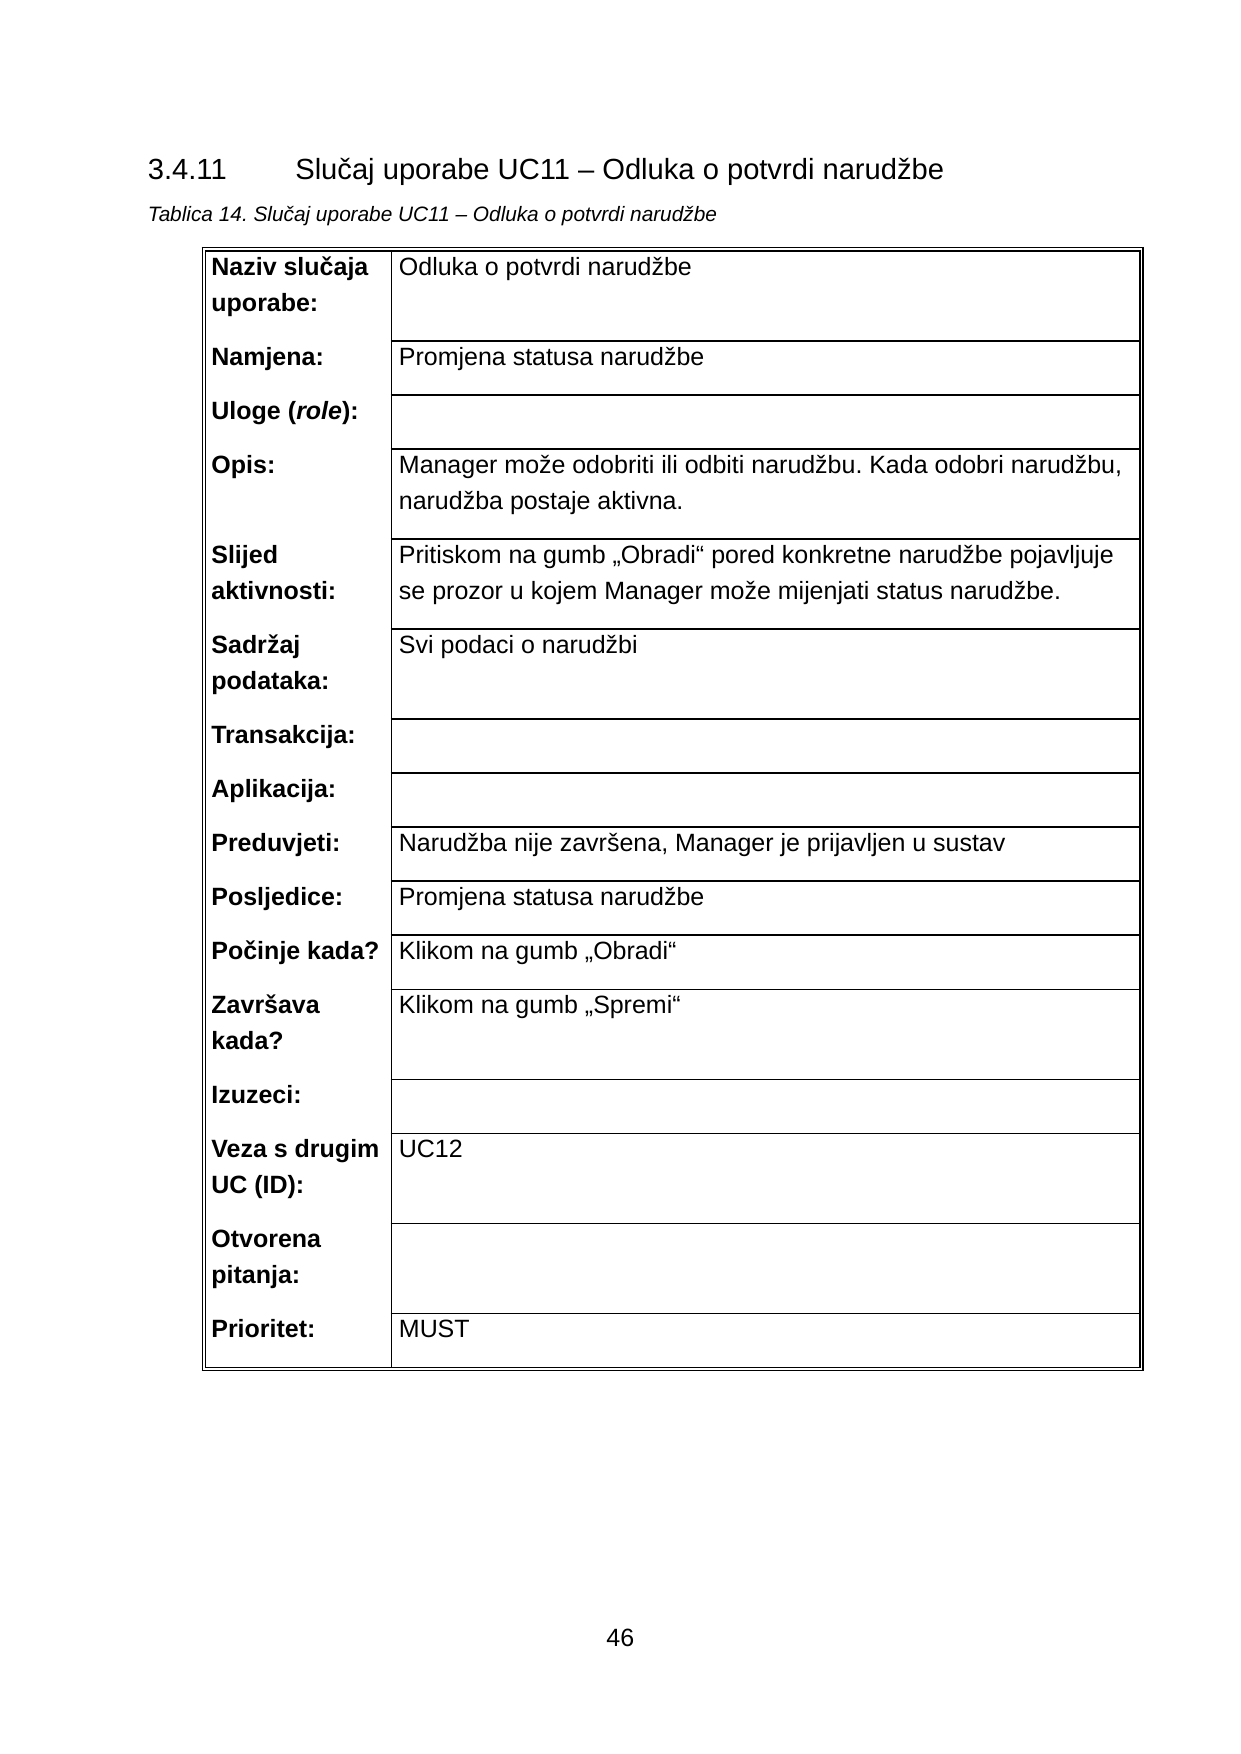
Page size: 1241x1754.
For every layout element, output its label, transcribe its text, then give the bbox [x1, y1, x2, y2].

table_cell Transakcija: [206, 718, 391, 772]
table_cell Sadržaj podataka: [206, 628, 391, 718]
table_cell Pritiskom na gumb „Obradi“ pored konkretne narudžbe pojavljuje se prozor u kojem Manager može mijenjati status narudžbe. [392, 540, 1139, 628]
table_cell Narudžba nije završena, Manager je prijavljen u sustav [392, 828, 1139, 880]
table_cell [392, 720, 1139, 772]
table_cell [392, 1224, 1139, 1312]
table_cell Klikom na gumb „Obradi“ [392, 936, 1139, 988]
table_cell Opis: [206, 448, 391, 538]
table_cell Svi podaci o narudžbi [392, 630, 1139, 718]
table_cell Aplikacija: [206, 772, 391, 826]
table_header Naziv slučaja uporabe: [206, 252, 391, 340]
table_cell Veza s drugim UC (ID): [206, 1133, 391, 1222]
table_cell Slijed aktivnosti: [206, 538, 391, 628]
table_header Odluka o potvrdi narudžbe [392, 252, 1139, 340]
table_cell Izuzeci: [206, 1079, 391, 1132]
table_cell Uloge (role): [206, 394, 391, 448]
table_cell UC12 [392, 1134, 1139, 1222]
table_cell [392, 396, 1139, 448]
table_cell Otvorena pitanja: [206, 1223, 391, 1312]
table_cell Klikom na gumb „Spremi“ [392, 990, 1139, 1078]
table_cell [392, 1080, 1139, 1132]
table_cell Manager može odobriti ili odbiti narudžbu. Kada odobri narudžbu, narudžba postaje aktivna. [392, 450, 1139, 538]
table_cell [392, 774, 1139, 826]
text Tablica 14. Slučaj uporabe UC11 – Odluka o potvrdi narudžbe [148, 202, 1093, 226]
subtitle Slučaj uporabe UC11 – Odluka o potvrdi narudžbe [148, 152, 1093, 185]
table_cell Namjena: [206, 340, 391, 394]
table_cell Počinje kada? [206, 934, 391, 988]
table_cell Prioritet: [206, 1313, 391, 1367]
table_cell MUST [392, 1314, 1139, 1367]
table_cell Preduvjeti: [206, 826, 391, 880]
table_cell Završava kada? [206, 989, 391, 1078]
table_cell Promjena statusa narudžbe [392, 882, 1139, 934]
table_cell Promjena statusa narudžbe [392, 342, 1139, 394]
table_cell Posljedice: [206, 880, 391, 934]
